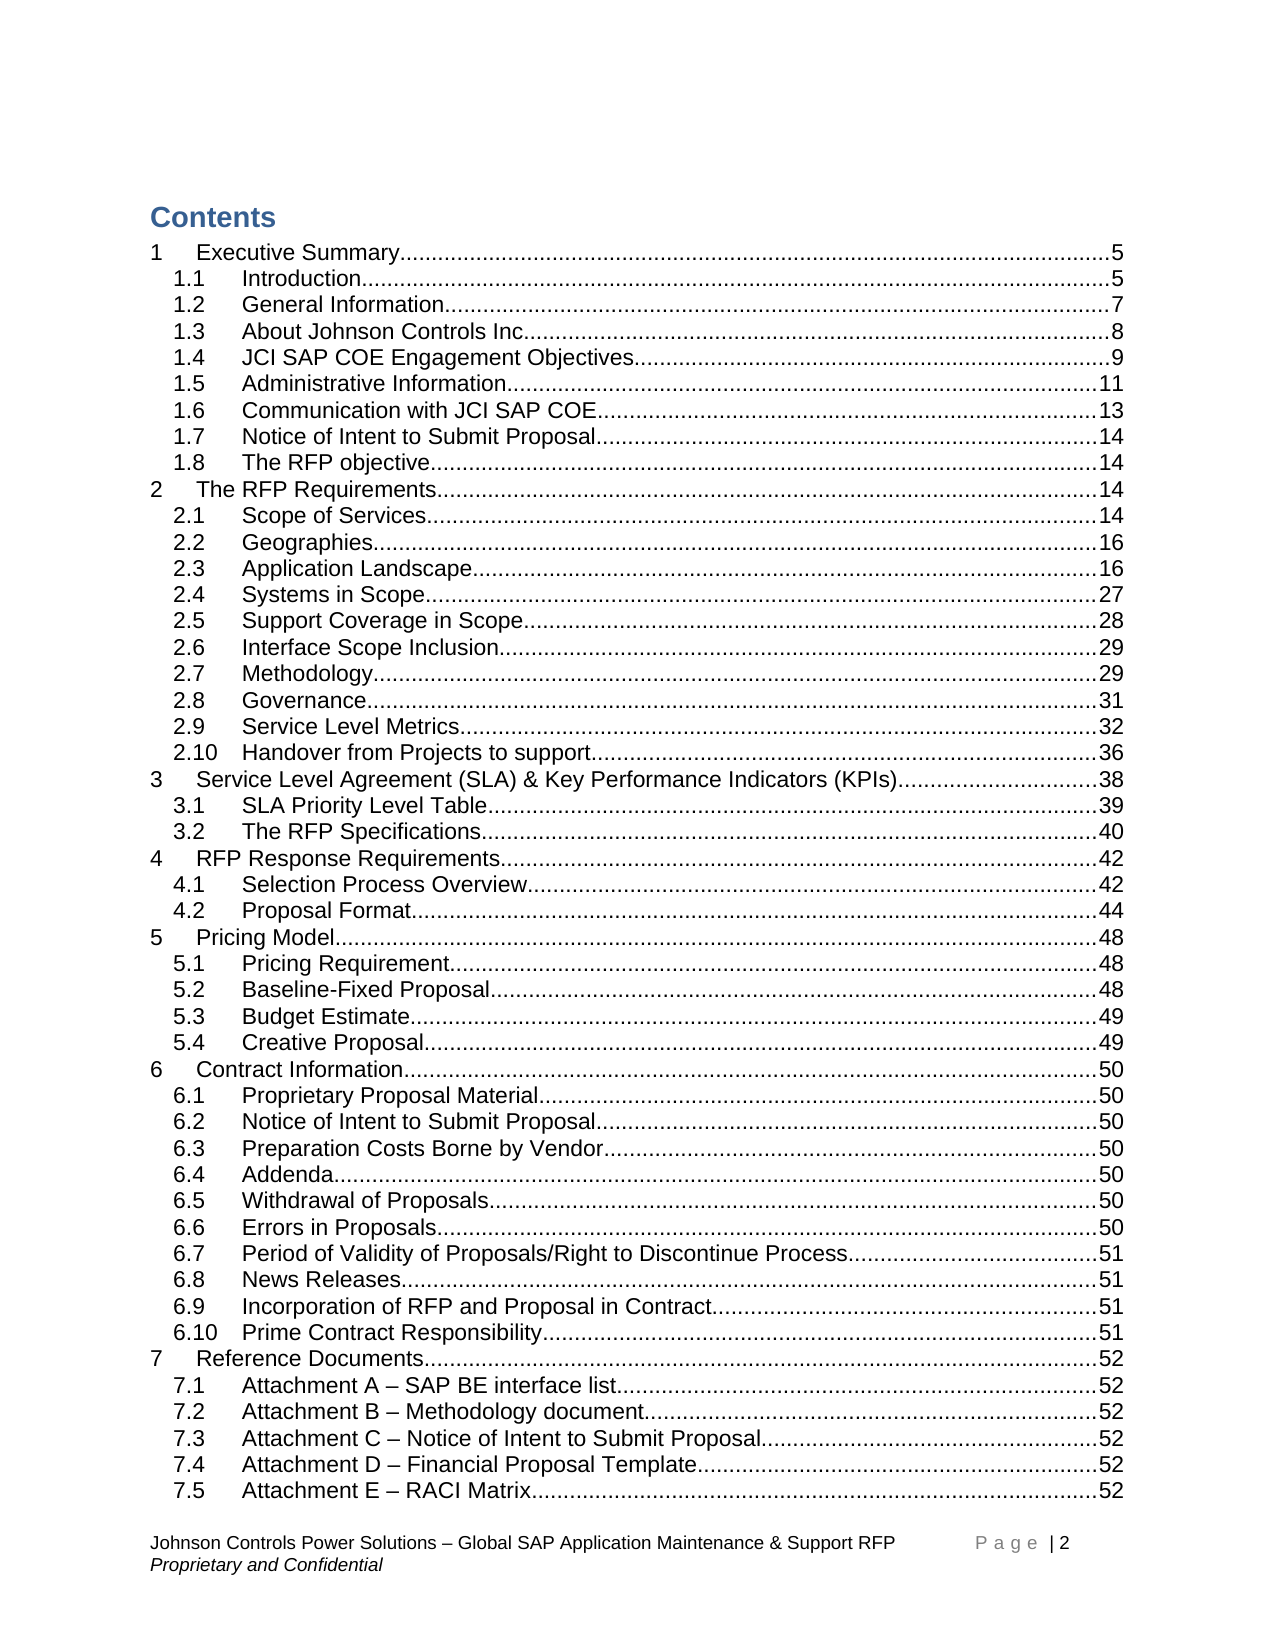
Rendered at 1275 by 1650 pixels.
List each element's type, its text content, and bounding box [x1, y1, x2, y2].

text 2.8 Governance 31 [173, 687, 1125, 713]
text 6.9 Incorporation of RFP and Proposal in Contract 51 [173, 1293, 1125, 1319]
text 5.1 Pricing Requirement 48 [173, 950, 1125, 976]
text 6.5 Withdrawal of Proposals 50 [173, 1187, 1125, 1214]
text 6.6 Errors in Proposals 50 [173, 1214, 1125, 1240]
text 7.4 Attachment D – Financial Proposal Template 52 [173, 1451, 1125, 1477]
text 1.6 Communication with JCI SAP COE 13 [173, 397, 1125, 423]
text 1.5 Administrative Information 11 [173, 370, 1125, 397]
text 1.8 The RFP objective 14 [173, 449, 1125, 476]
text 4.1 Selection Process Overview 42 [173, 871, 1125, 897]
text 1.7 Notice of Intent to Submit Proposal 14 [173, 423, 1125, 449]
text 5 Pricing Model 48 [150, 924, 1125, 950]
text 6.7 Period of Validity of Proposals/Right to Discontinue Process 51 [173, 1240, 1125, 1266]
text 7.5 Attachment E – RACI Matrix 52 [173, 1477, 1125, 1503]
text 5.3 Budget Estimate 49 [173, 1003, 1125, 1029]
text 2.9 Service Level Metrics 32 [173, 713, 1125, 739]
text 1.4 JCI SAP COE Engagement Objectives 9 [173, 344, 1125, 370]
text 3.1 SLA Priority Level Table 39 [173, 792, 1125, 818]
text 2.7 Methodology 29 [173, 660, 1125, 687]
text 7.3 Attachment C – Notice of Intent to Submit Proposal 52 [173, 1424, 1125, 1451]
text 6.4 Addenda 50 [173, 1161, 1125, 1187]
text 2.5 Support Coverage in Scope 28 [173, 607, 1125, 634]
text 2.6 Interface Scope Inclusion 29 [173, 634, 1125, 660]
text 5.2 Baseline-Fixed Proposal 48 [173, 976, 1125, 1003]
text 1 Executive Summary 5 [150, 238, 1125, 265]
text 6.1 Proprietary Proposal Material 50 [173, 1082, 1125, 1108]
text 2 The RFP Requirements 14 [150, 476, 1125, 502]
text 2.3 Application Landscape 16 [173, 555, 1125, 581]
text 6.3 Preparation Costs Borne by Vendor 50 [173, 1134, 1125, 1161]
text 2.4 Systems in Scope 27 [173, 581, 1125, 607]
text 7.2 Attachment B – Methodology document 52 [173, 1398, 1125, 1424]
text 6.10 Prime Contract Responsibility 51 [173, 1319, 1125, 1345]
text 2.10 Handover from Projects to support 36 [173, 739, 1125, 766]
text 1.3 About Johnson Controls Inc. 8 [173, 318, 1125, 344]
text 2.1 Scope of Services 14 [173, 502, 1125, 528]
text 7.1 Attachment A – SAP BE interface list 52 [173, 1372, 1125, 1398]
text 6.8 News Releases 51 [173, 1266, 1125, 1293]
text 1.2 General Information 7 [173, 291, 1125, 318]
text 6.2 Notice of Intent to Submit Proposal 50 [173, 1108, 1125, 1134]
text 4 RFP Response Requirements 42 [150, 845, 1125, 871]
text 3 Service Level Agreement (SLA) & Key Performance Indicators (KPIs) 38 [150, 766, 1125, 792]
text 7 Reference Documents 52 [150, 1345, 1125, 1372]
text 5.4 Creative Proposal 49 [173, 1029, 1125, 1056]
subtitle Contents [150, 200, 1125, 233]
text 4.2 Proposal Format 44 [173, 897, 1125, 924]
text 3.2 The RFP Specifications 40 [173, 818, 1125, 845]
text 6 Contract Information 50 [150, 1056, 1125, 1082]
text 1.1 Introduction 5 [173, 265, 1125, 291]
text 2.2 Geographies 16 [173, 528, 1125, 555]
